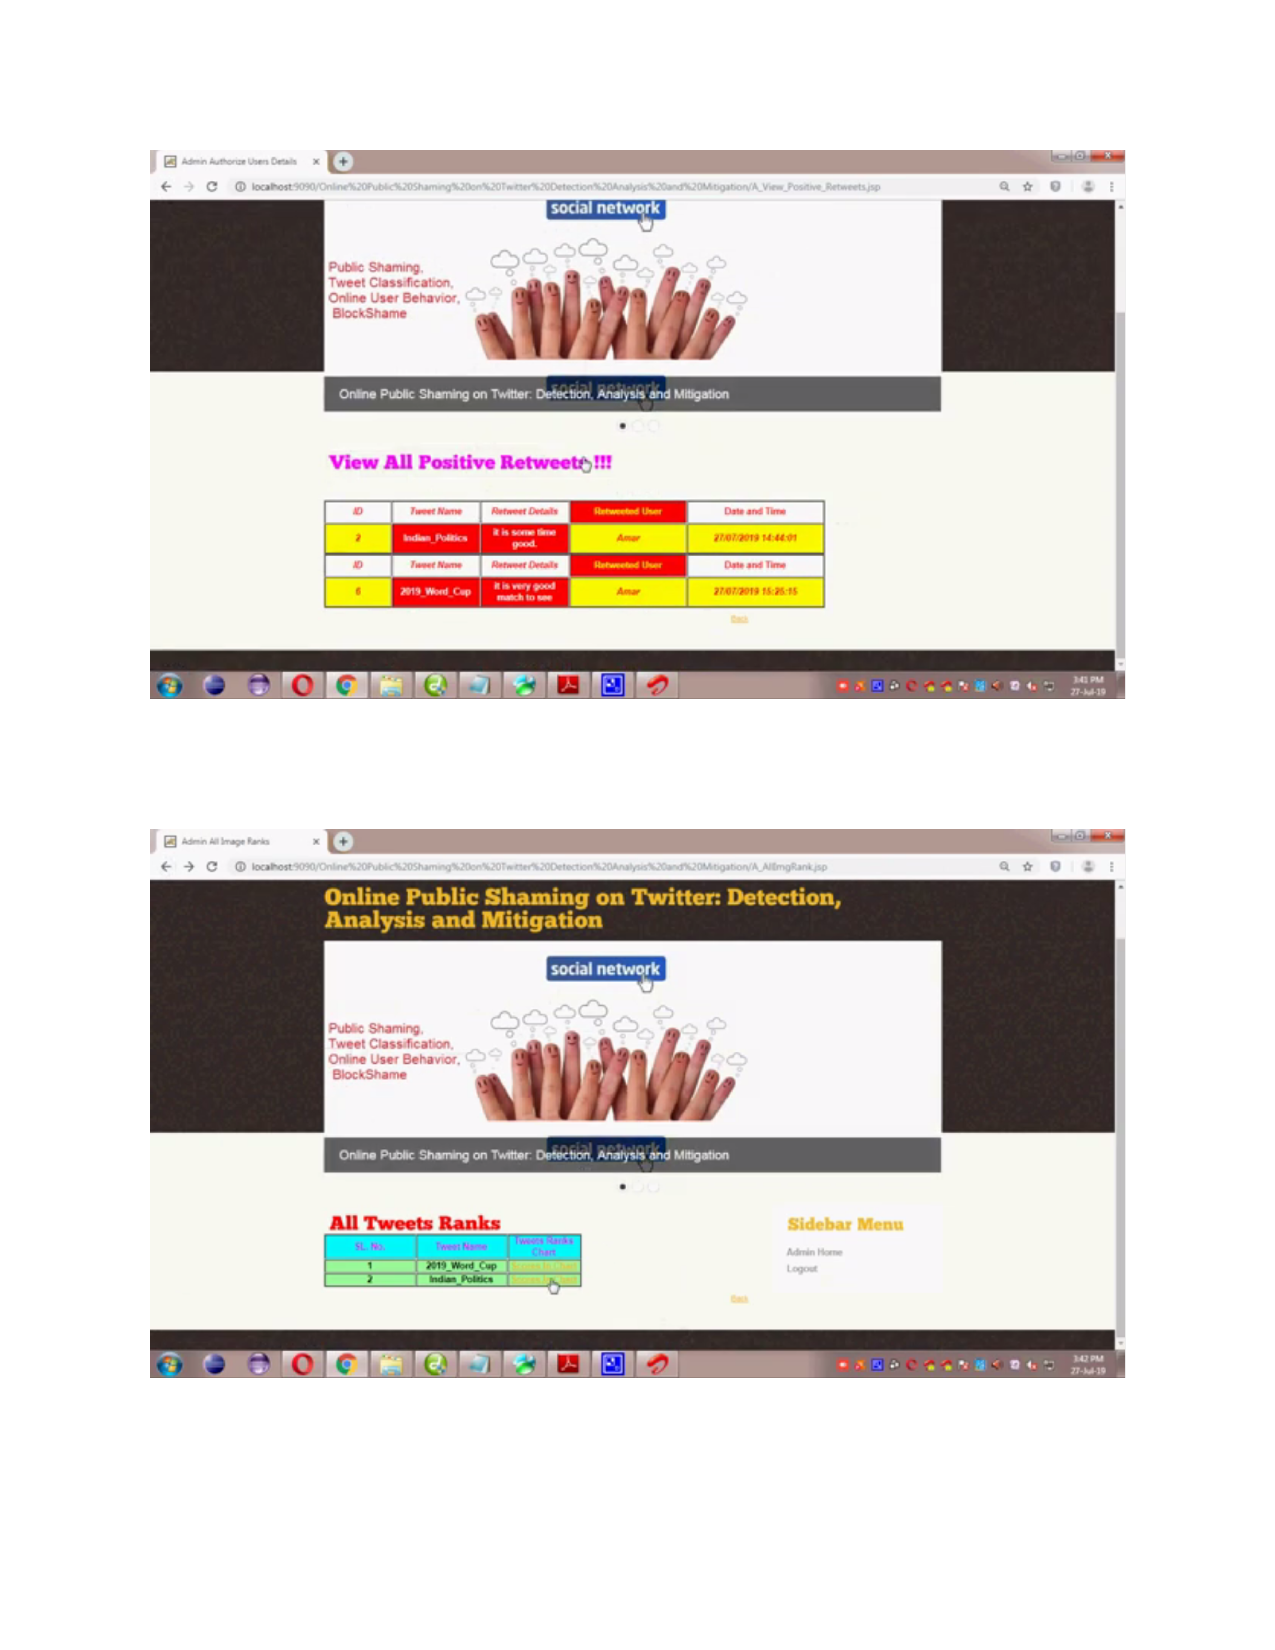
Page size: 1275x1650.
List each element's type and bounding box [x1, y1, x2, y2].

picture [150, 829, 1125, 1378]
picture [150, 150, 1125, 699]
